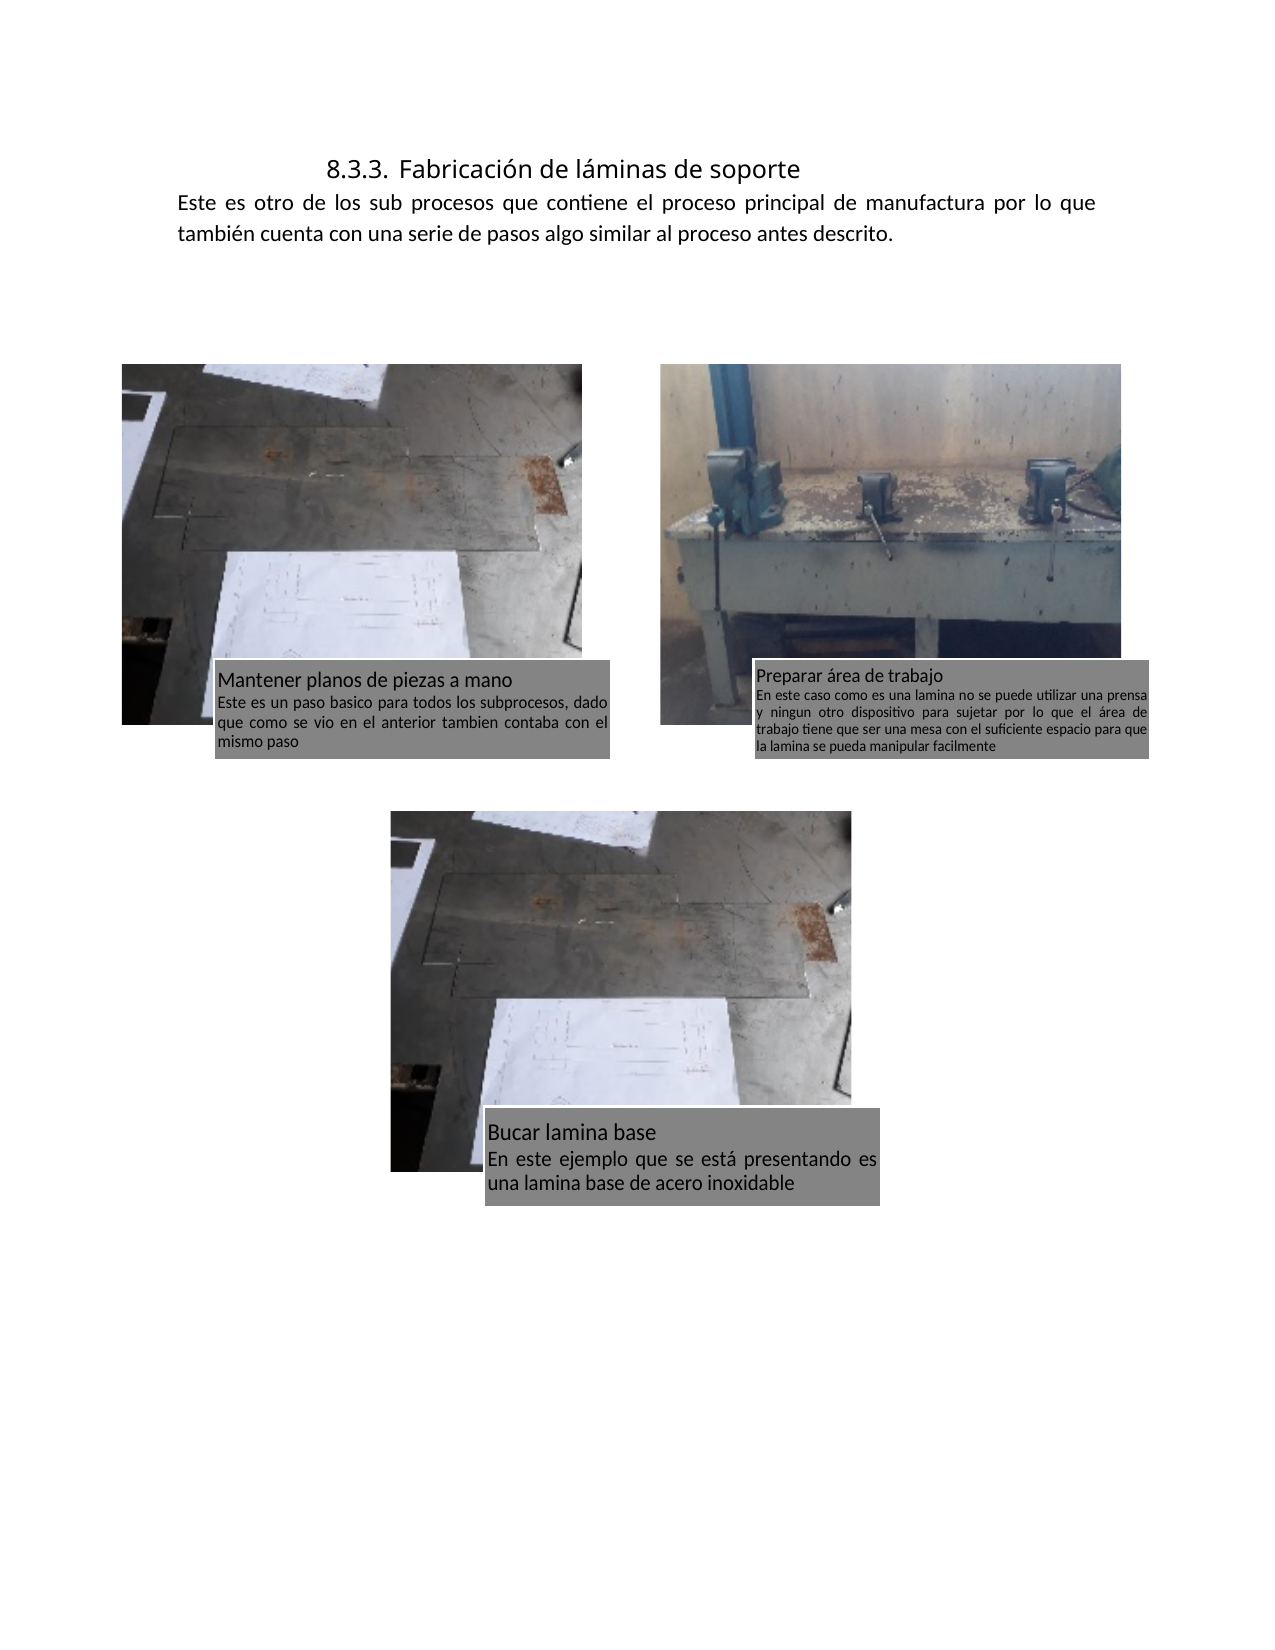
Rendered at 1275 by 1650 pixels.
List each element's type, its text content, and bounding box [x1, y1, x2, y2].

picture [660, 364, 1122, 725]
picture [121, 364, 582, 725]
subtitle Fabricación de láminas de soporte [326, 152, 1098, 186]
text Este es otro de los sub procesos que contiene el proceso principal de manufactura por lo que también cuenta con una serie de pasos algo similar al proceso antes descrito. [177, 188, 1098, 247]
picture [390, 811, 852, 1172]
